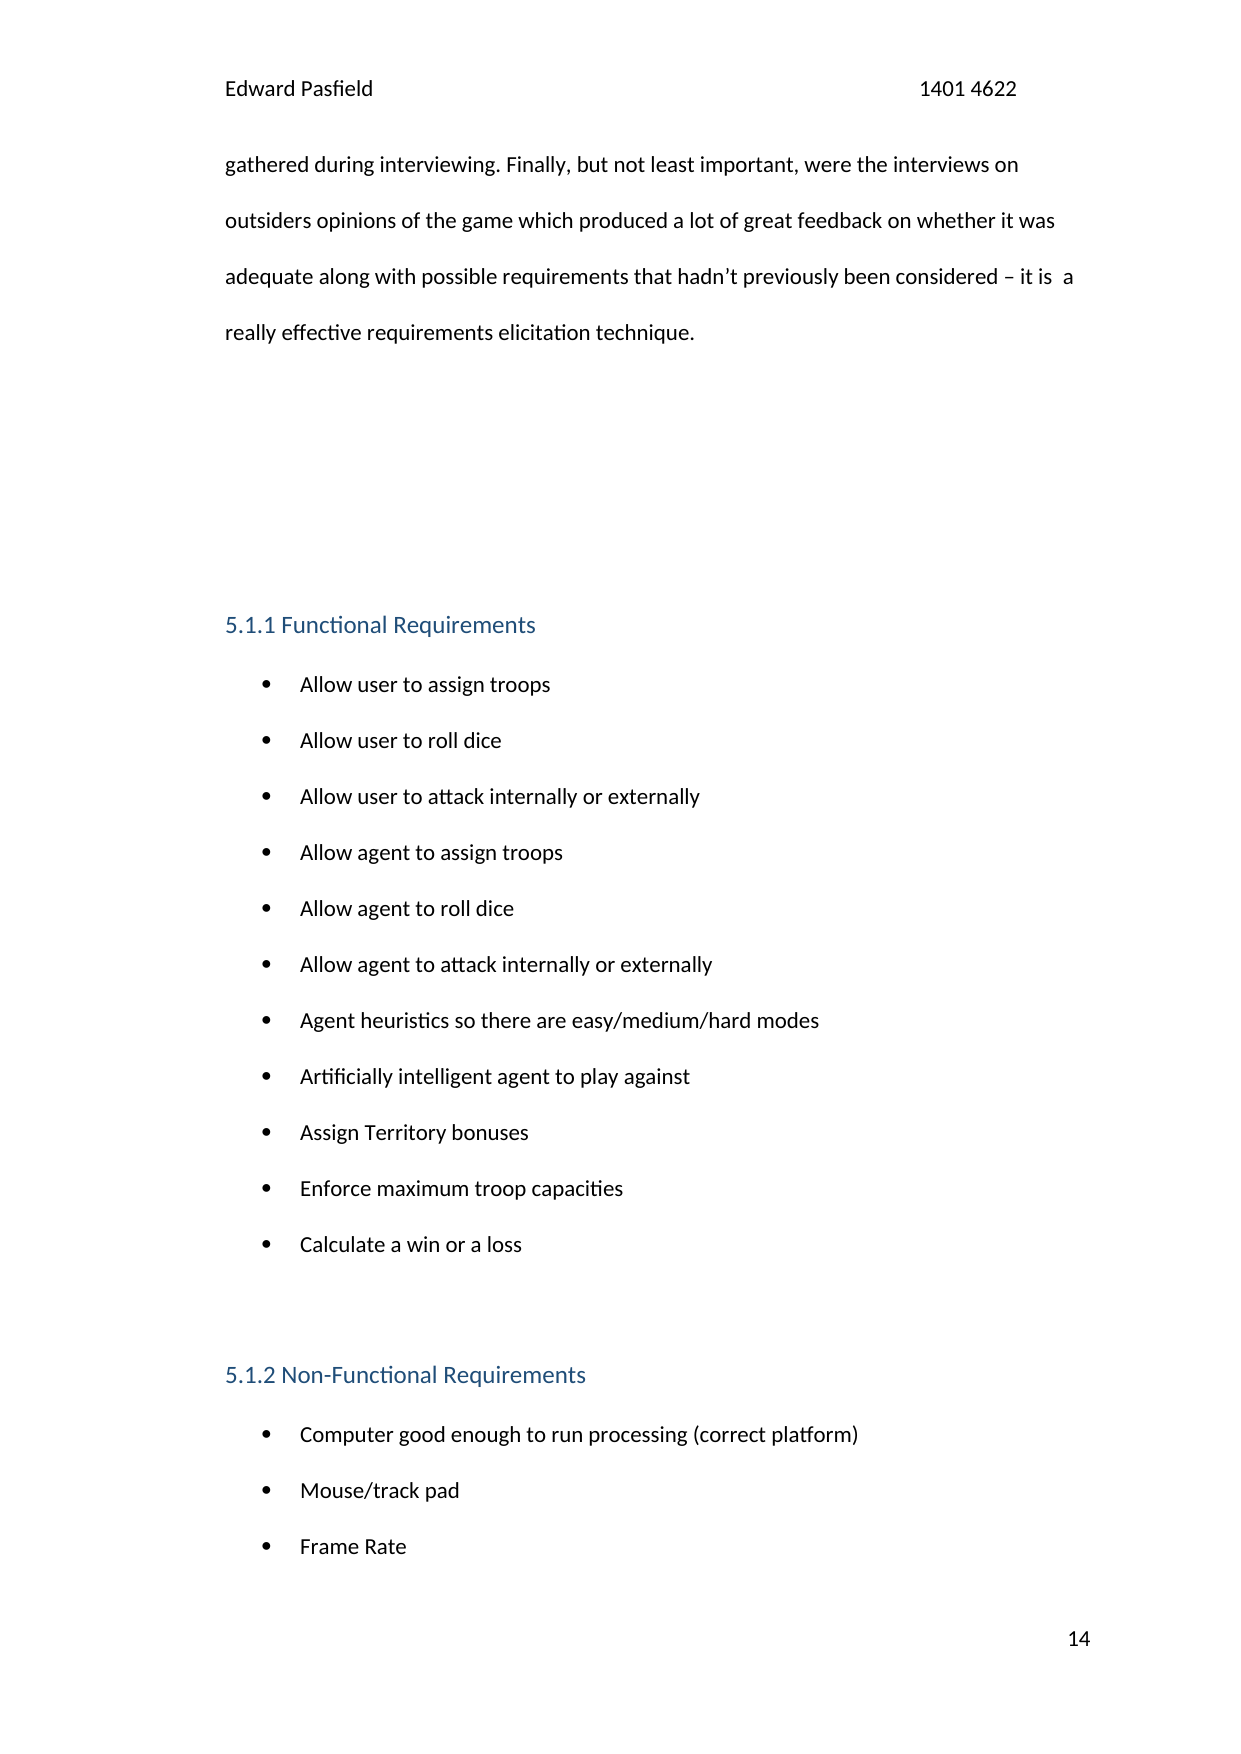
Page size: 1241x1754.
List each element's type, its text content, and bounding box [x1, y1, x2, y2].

list Artificially intelligent agent to play against [262, 1062, 1090, 1090]
list Allow user to roll dice [262, 726, 1090, 754]
subtitle 5.1.2 Non-Functional Requirements [225, 1359, 1090, 1390]
list Frame Rate [262, 1532, 1090, 1560]
list Allow agent to roll dice [262, 894, 1090, 922]
list Computer good enough to run processing (correct platform) [262, 1420, 1090, 1448]
subtitle 5.1.1 Functional Requirements [225, 609, 1090, 639]
list Agent heuristics so there are easy/medium/hard modes [262, 1006, 1090, 1034]
list Allow agent to assign troops [262, 838, 1090, 866]
list Mouse/track pad [262, 1476, 1090, 1504]
list Allow user to attack internally or externally [262, 782, 1090, 810]
list Allow agent to attack internally or externally [262, 950, 1090, 978]
list Calculate a win or a loss [262, 1230, 1090, 1258]
list Assign Territory bonuses [262, 1118, 1090, 1146]
list Allow user to assign troops [262, 670, 1090, 698]
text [225, 150, 1090, 346]
list Enforce maximum troop capacities [262, 1174, 1090, 1202]
